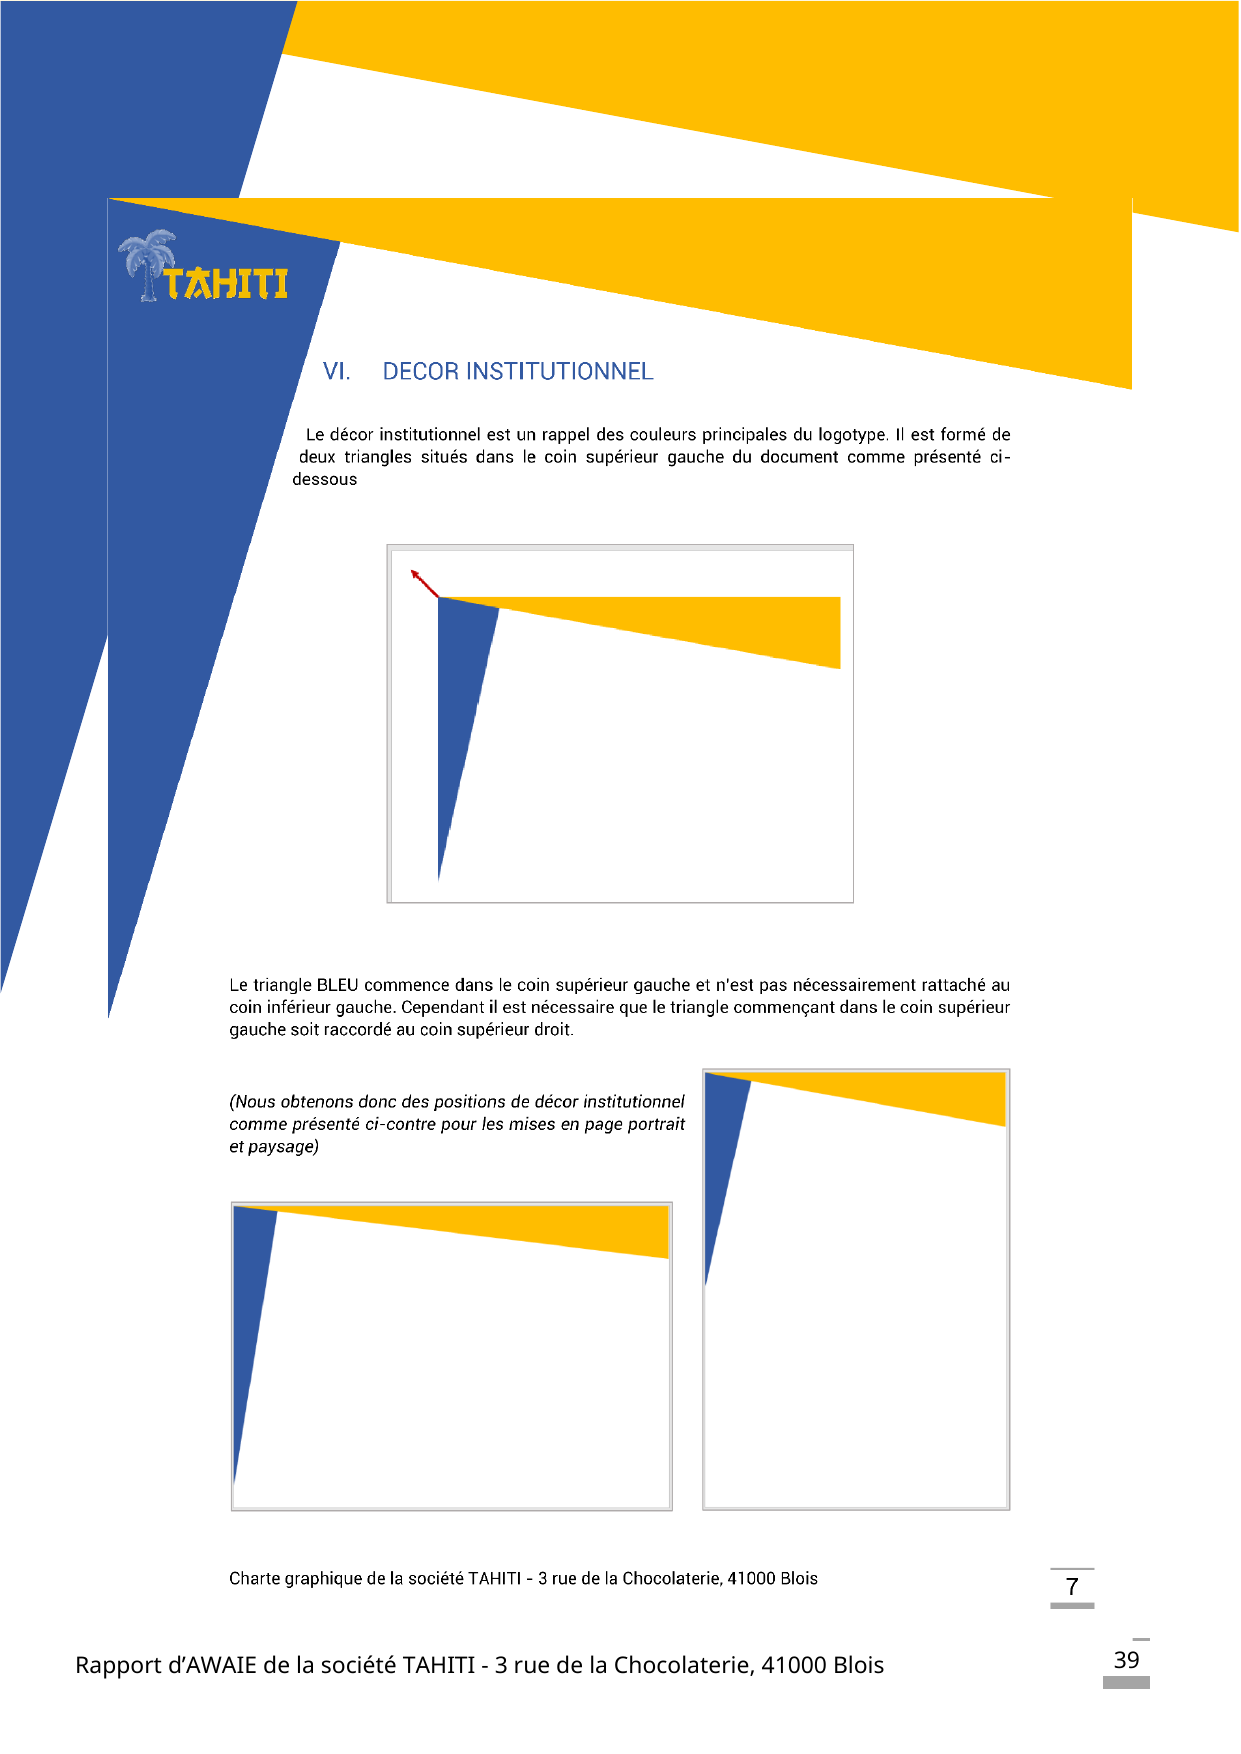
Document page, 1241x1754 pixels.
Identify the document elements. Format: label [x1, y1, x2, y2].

picture [107, 198, 1133, 1649]
